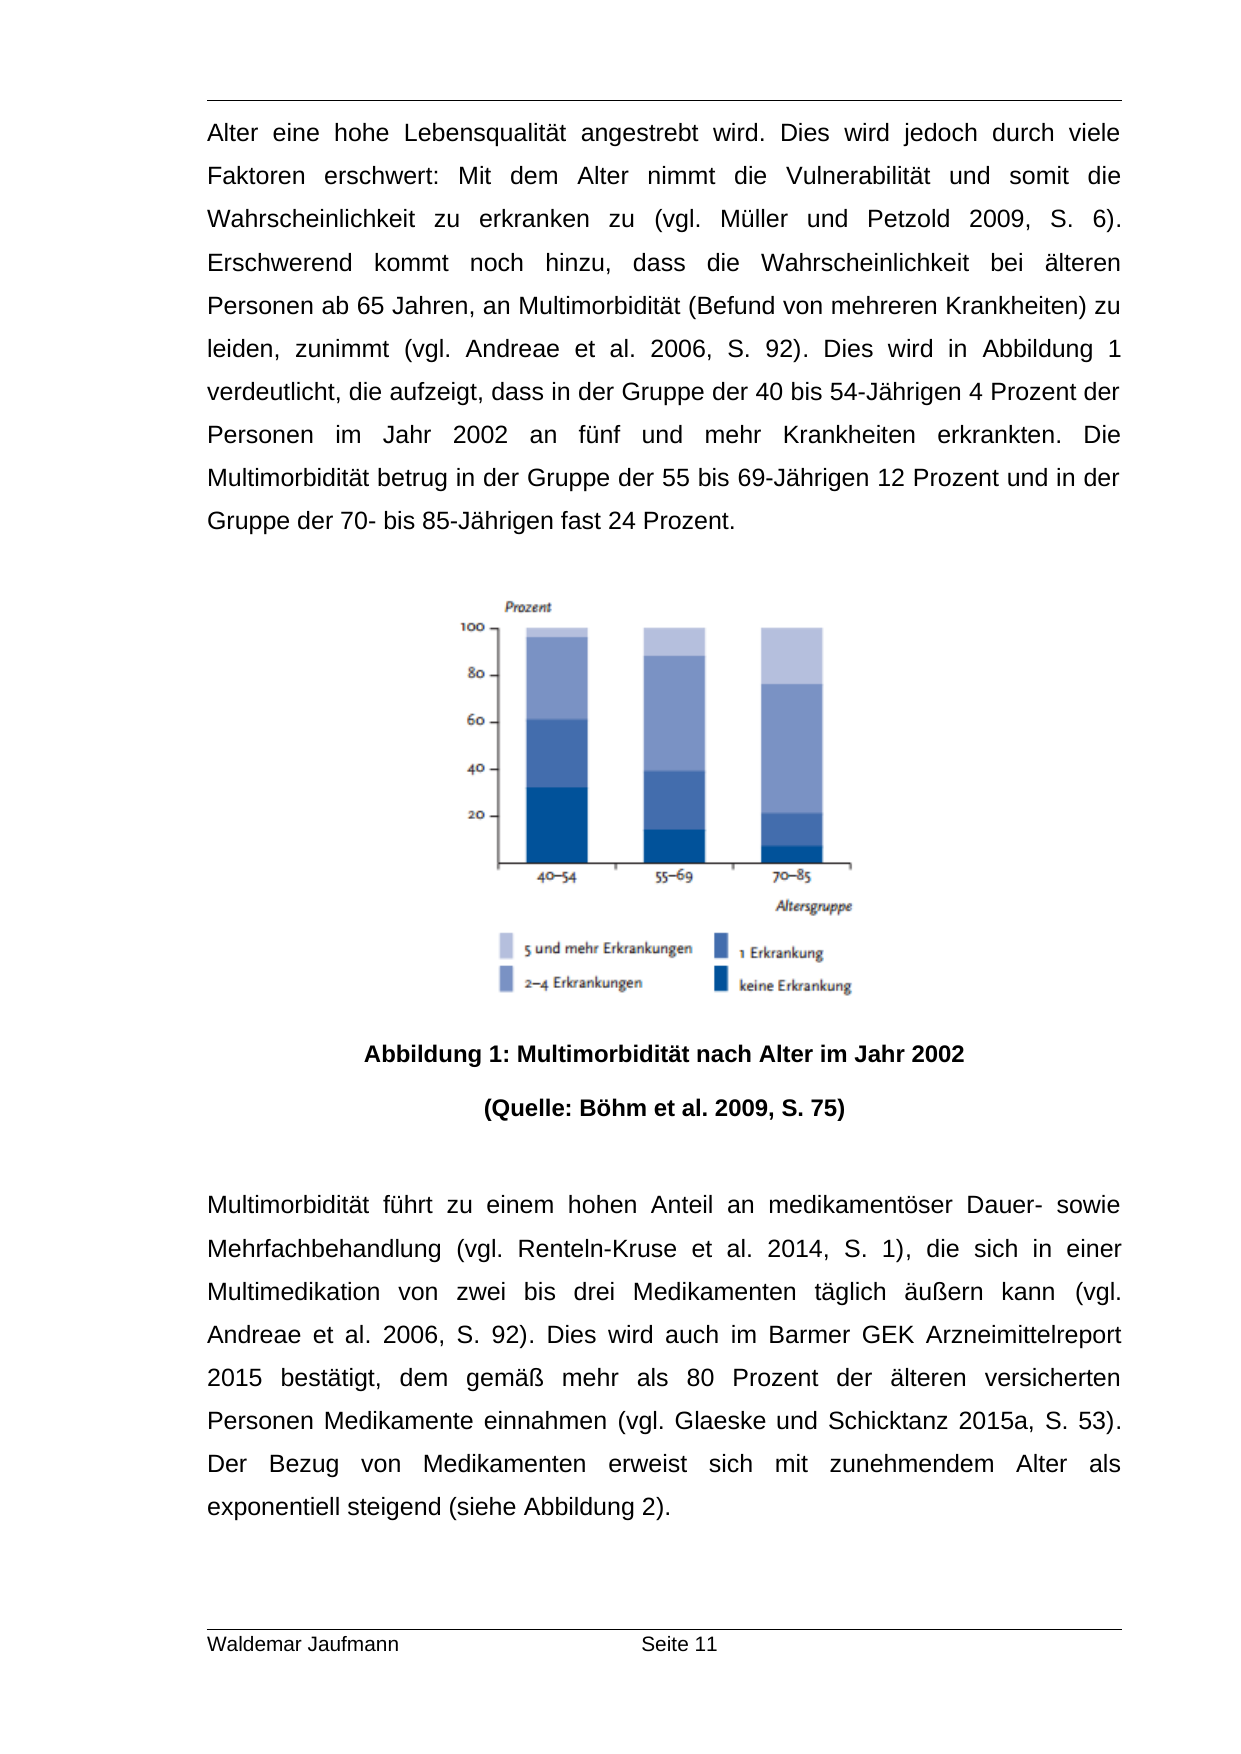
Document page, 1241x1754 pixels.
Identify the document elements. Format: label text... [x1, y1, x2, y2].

text Abbildung 1: Multimorbidität nach Alter im Jahr 2002 [207, 1040, 1122, 1067]
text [207, 118, 1122, 535]
text Multimorbidität führt zu einem hohen Anteil an medikamentöser Dauer- sowie Mehrfachbehandlung (vgl. Renteln-Kruse et al. 2014, S. 1), die sich in einer Multimedikation von zwei bis drei Medikamenten täglich äußern kann (vgl. Andreae et al. 2006, S. 92). Dies wird auch im Barmer GEK Arzneimittelreport 2015 bestätigt, dem gemäß mehr als 80 Prozent der älteren versicherten Personen Medikamente einnahmen (vgl. Glaeske und Schicktanz 2015a, S. 53). Der Bezug von Medikamenten erweist sich mit zunehmendem Alter als exponentiell steigend (siehe Abbildung 2). [207, 1191, 1122, 1521]
picture [455, 592, 874, 1013]
text (Quelle: Böhm et al. 2009, S. 75) [207, 1093, 1122, 1121]
